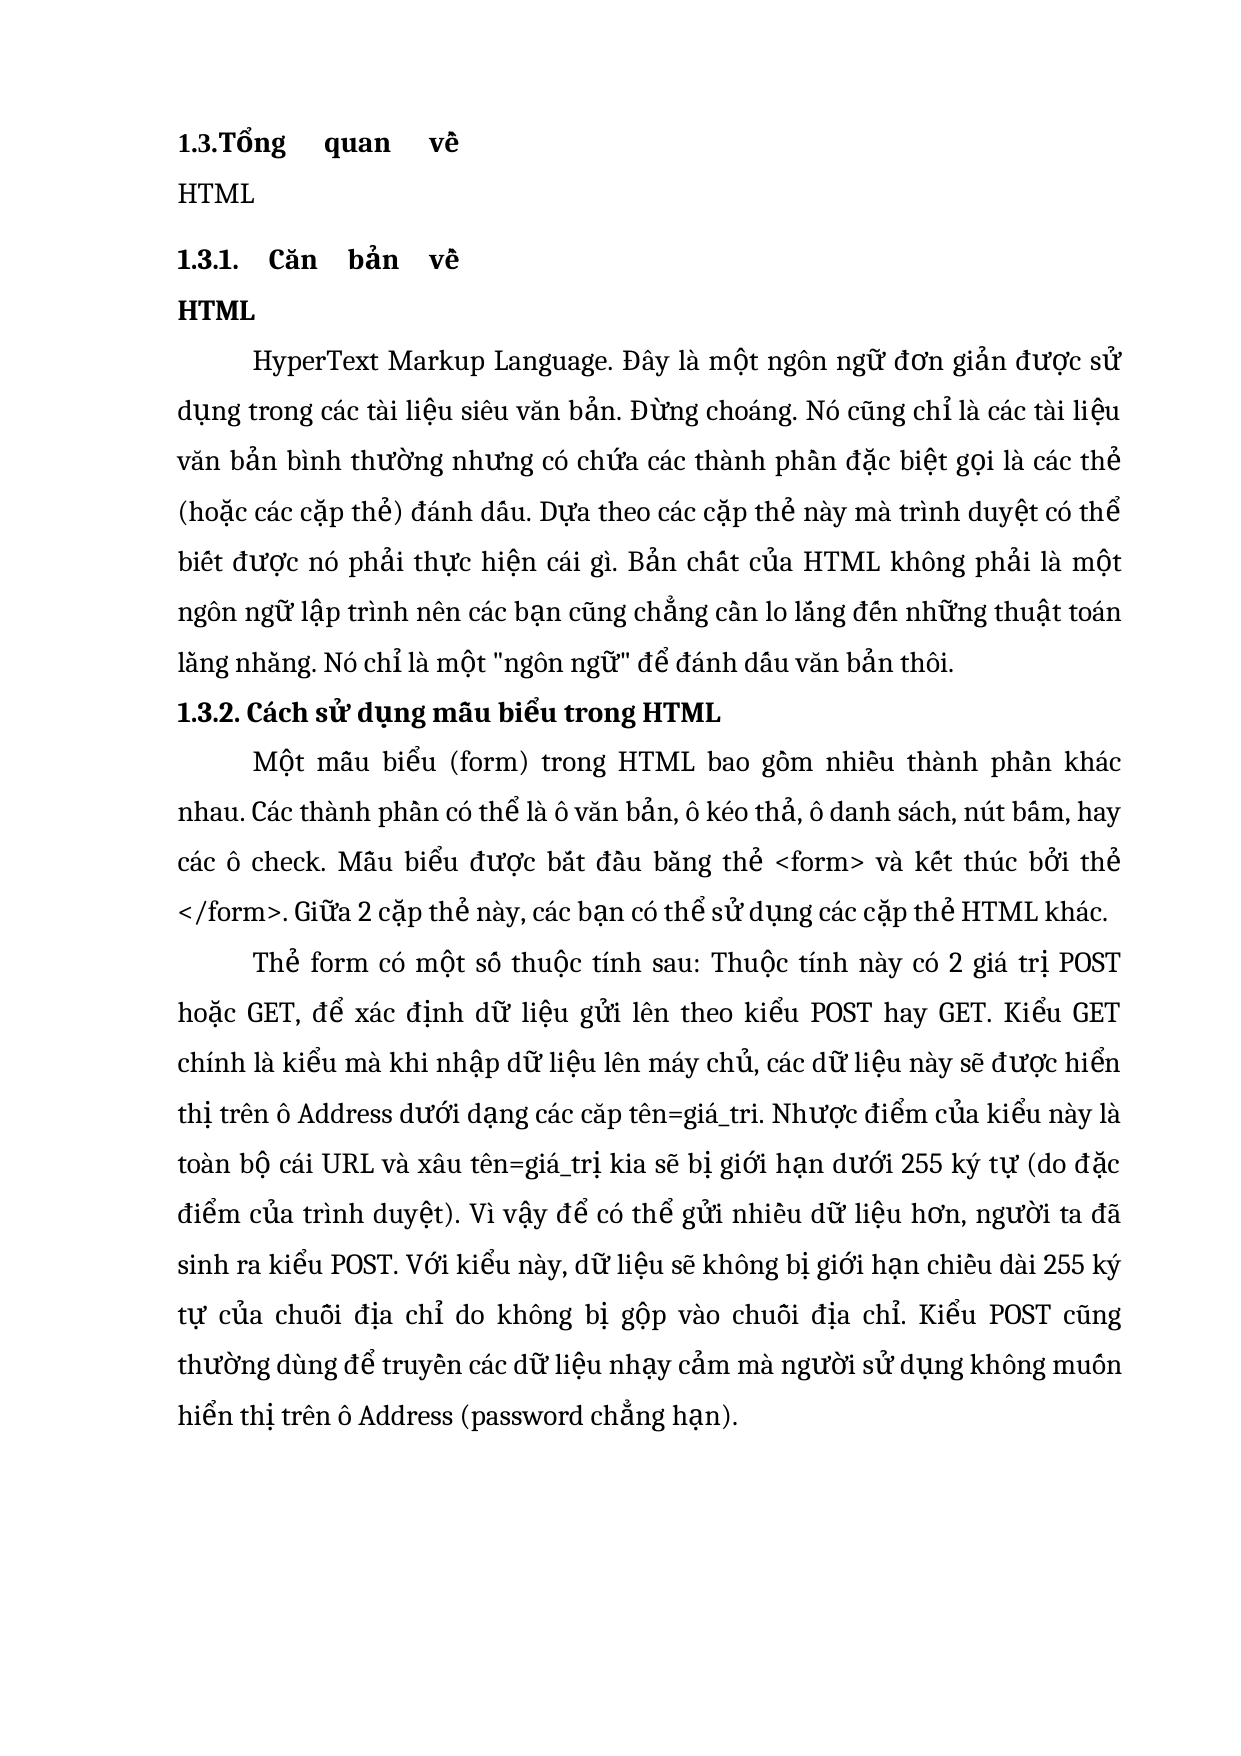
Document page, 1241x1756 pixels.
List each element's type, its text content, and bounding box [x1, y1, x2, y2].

subtitle 1.3.2. Cách sử dụng mẫu biểu trong HTML [177, 696, 1167, 730]
subtitle 1.3.1. Căn bản về HTML [177, 243, 459, 327]
text Thẻ form có một số thuộc tính sau: Thuộc tính này có 2 giá trị POST hoặc GET, để xác định dữ liệu gửi lên theo kiểu POST hay GET. Kiểu GET chính là kiểu mà khi nhập dữ liệu lên máy chủ, các dữ liệu này sẽ được hiển thị trên ô Address dưới dạng các căp tên=giá_tri. Nhược điểm của kiểu này là toàn bộ cái URL và xâu tên=giá_trị kia sẽ bị giới hạn dưới 255 ký tự (do đặc điểm của trình duyệt). Vì vậy để có thể gửi nhiều dữ liệu hơn, người ta đã sinh ra kiểu POST. Với kiểu này, dữ liệu sẽ không bị giới hạn chiều dài 255 ký tự của chuỗi địa chỉ do không bị gộp vào chuỗi địa chỉ. Kiểu POST cũng thường dùng để truyền các dữ liệu nhạy cảm mà người sử dụng không muốn hiển thị trên ô Address (password chẳng hạn). [177, 946, 1122, 1432]
subtitle Tổng quan về HTML [177, 127, 459, 210]
text Một mẫu biểu (form) trong HTML bao gồm nhiều thành phần khác nhau. Các thành phần có thể là ô văn bản, ô kéo thả, ô danh sách, nút bấm, hay các ô check. Mẫu biểu được bắt đầu bằng thẻ <form> và kết thúc bởi thẻ </form>. Giữa 2 cặp thẻ này, các bạn có thể sử dụng các cặp thẻ HTML khác. [177, 745, 1122, 929]
text HyperText Markup Language. Đây là một ngôn ngữ đơn giản được sử dụng trong các tài liệu siêu văn bản. Đừng choáng. Nó cũng chỉ là các tài liệu văn bản bình thường nhưng có chứa các thành phần đặc biệt gọi là các thẻ (hoặc các cặp thẻ) đánh dấu. Dựa theo các cặp thẻ này mà trình duyệt có thể biết được nó phải thực hiện cái gì. Bản chất của HTML không phải là một ngôn ngữ lập trình nên các bạn cũng chẳng cần lo lắng đến những thuật toán lằng nhằng. Nó chỉ là một "ngôn ngữ" để đánh dấu văn bản thôi. [177, 344, 1122, 679]
